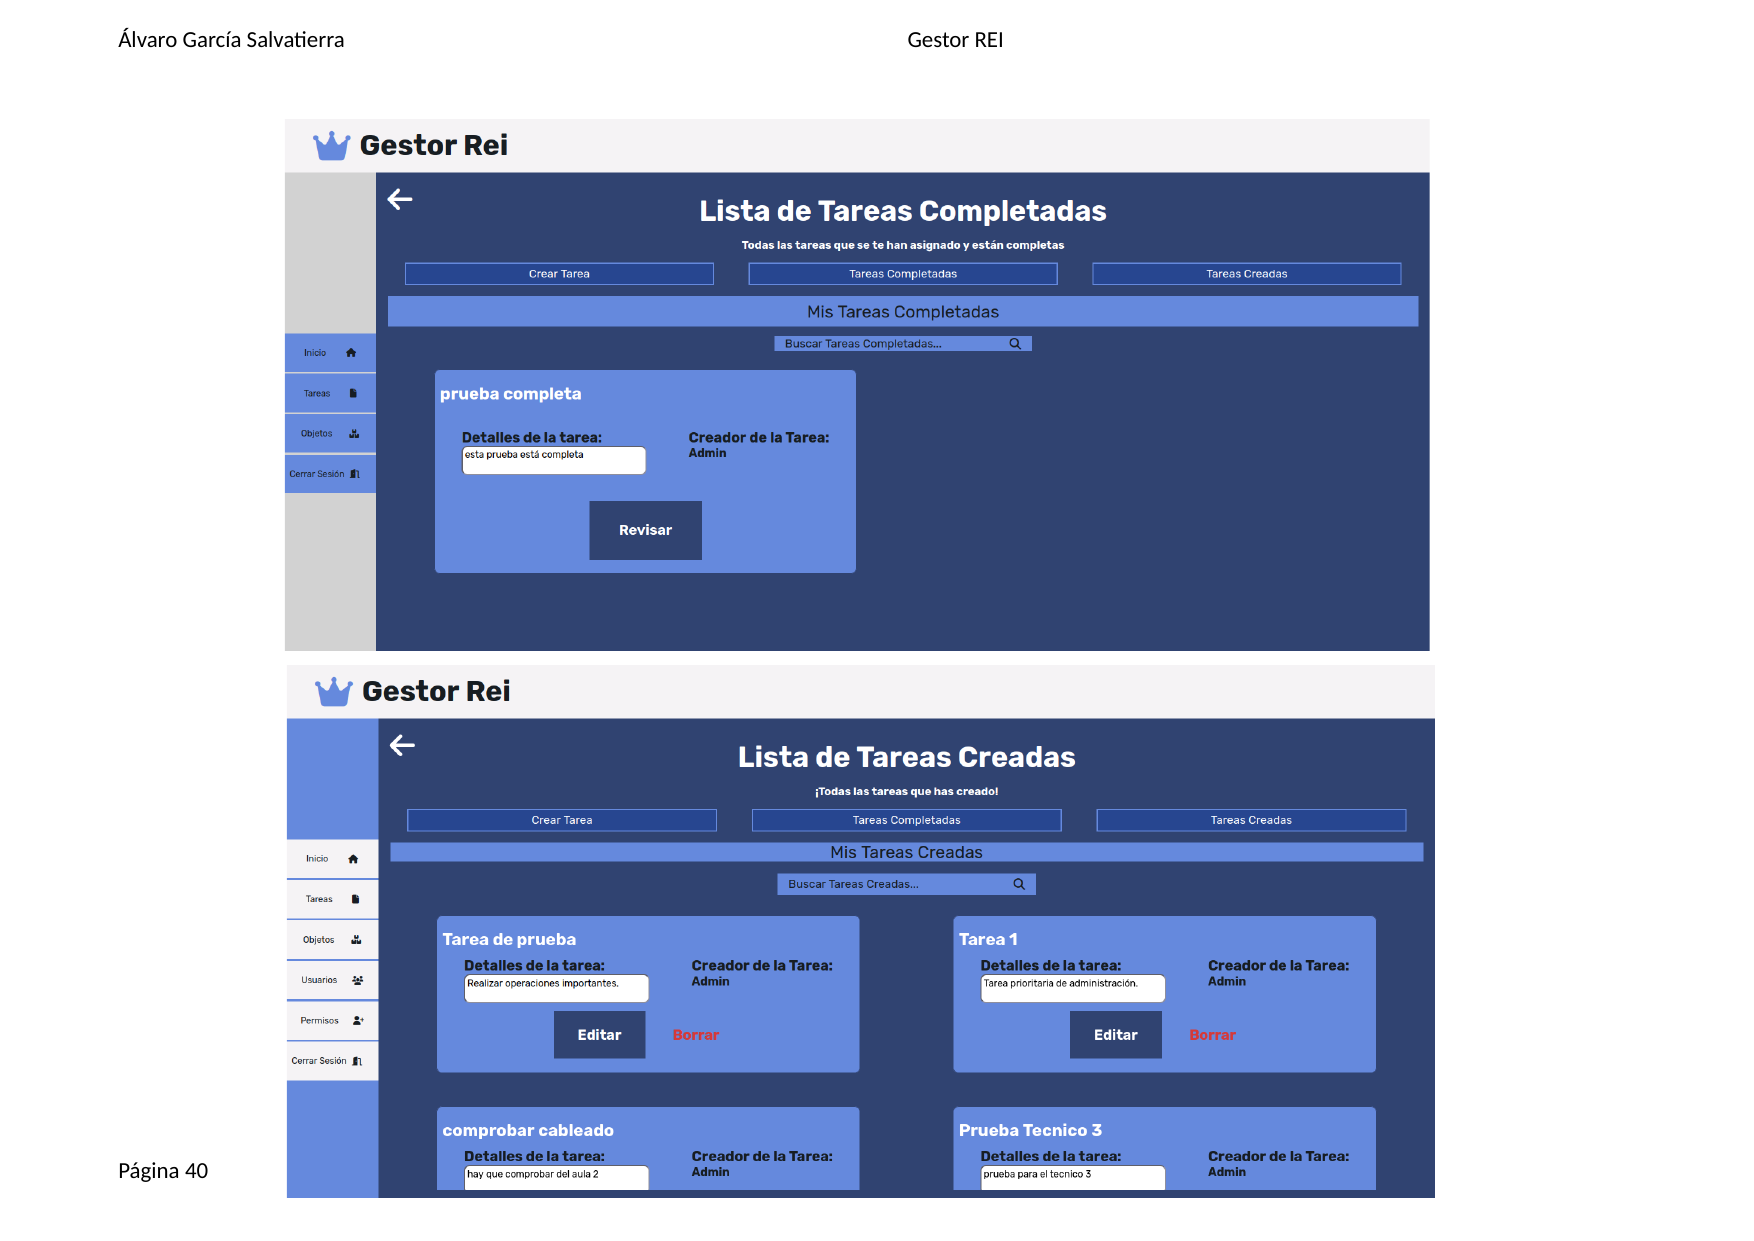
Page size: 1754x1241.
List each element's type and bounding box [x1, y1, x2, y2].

picture [284, 119, 1430, 651]
picture [286, 665, 1435, 1198]
